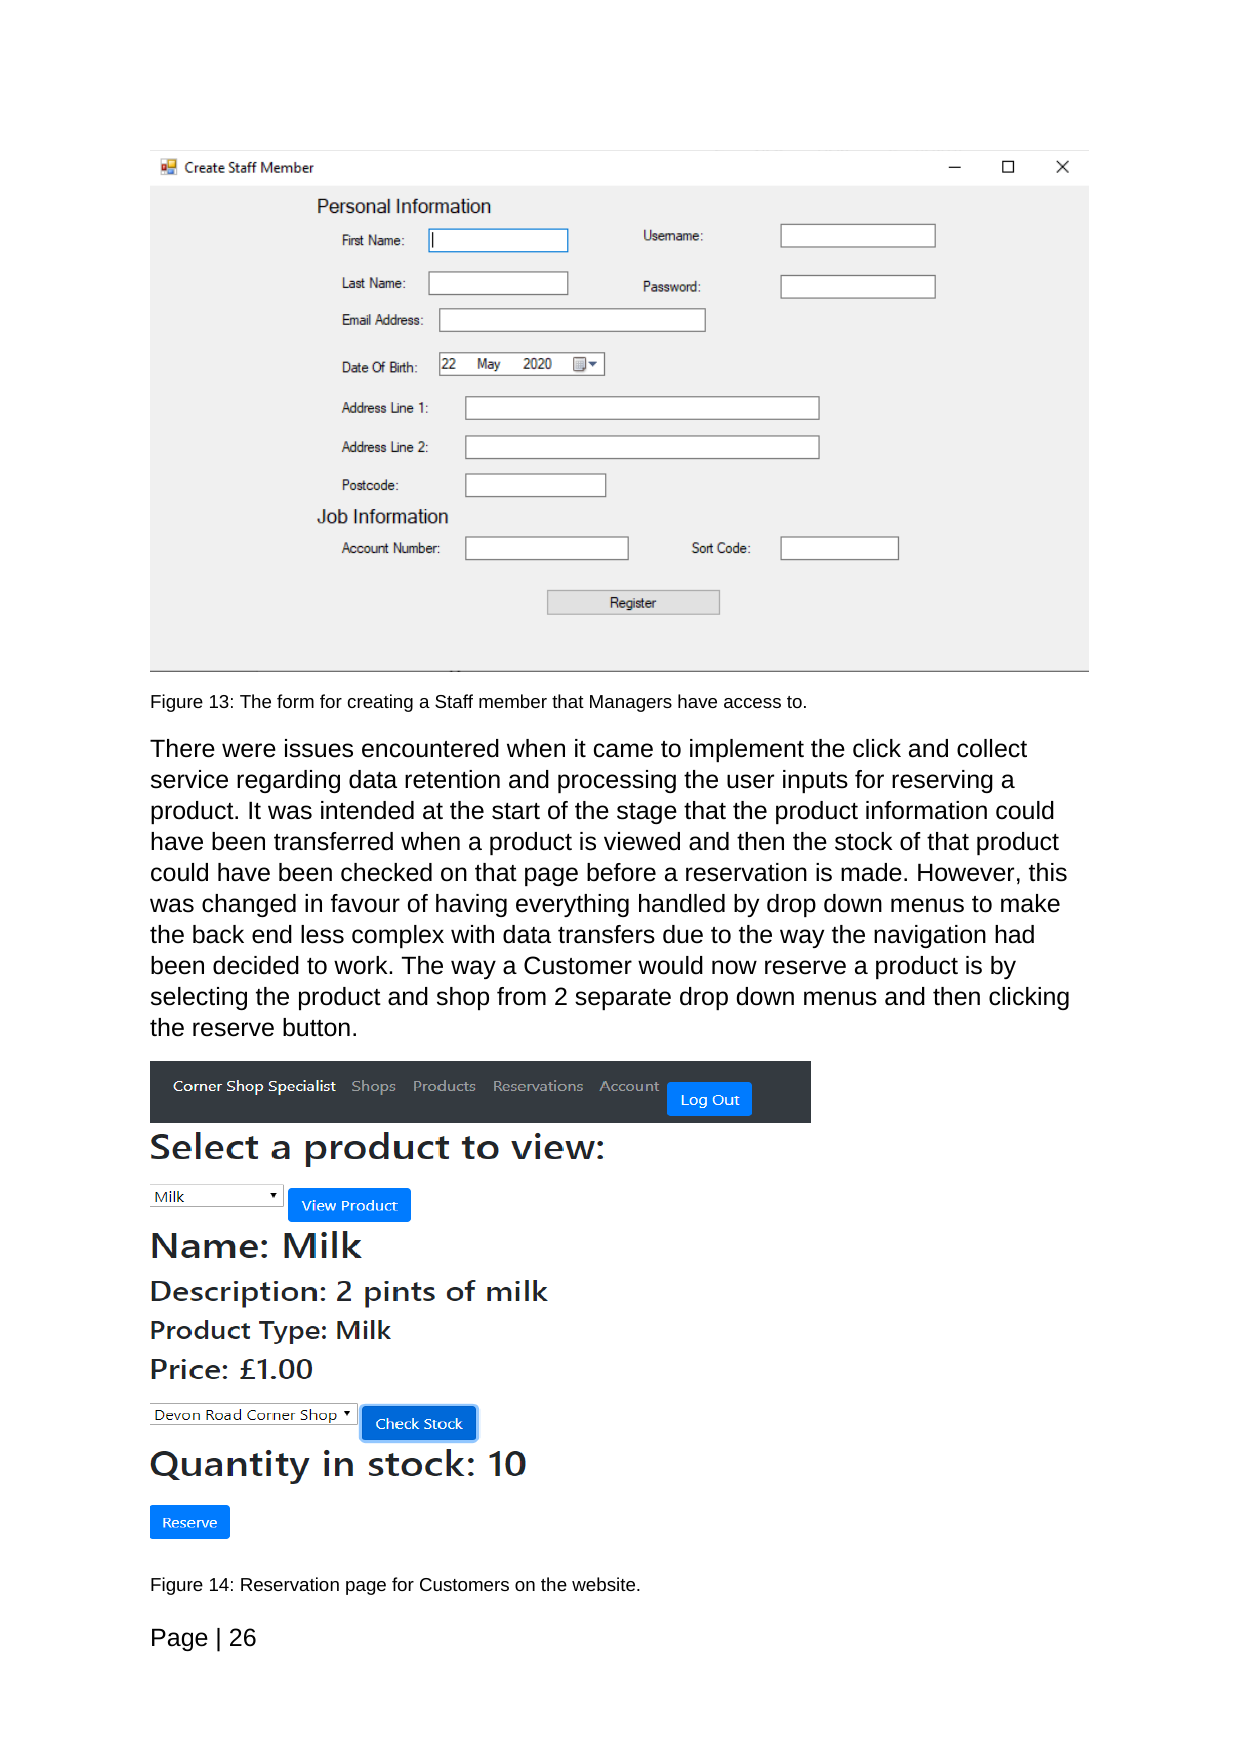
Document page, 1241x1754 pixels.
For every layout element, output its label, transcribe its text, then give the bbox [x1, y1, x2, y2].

picture [150, 1061, 811, 1555]
picture [150, 150, 1089, 672]
text Figure 13: The form for creating a Staff member that Managers have access to. [150, 691, 1090, 712]
text Figure 14: Reservation page for Customers on the website. [150, 1574, 1090, 1595]
text There were issues encountered when it came to implement the click and collect service regarding data retention and processing the user inputs for reserving a product. It was intended at the start of the stage that the product information could have been transferred when a product is viewed and then the stock of that product could have been checked on that page before a reservation is made. However, this was changed in favour of having everything handled by drop down menus to make the back end less complex with data transfers due to the way the navigation had been decided to work. The way a Customer would now reserve a product is by selecting the product and shop from 2 separate drop down menus and then clicking the reserve button. [150, 734, 1090, 1042]
